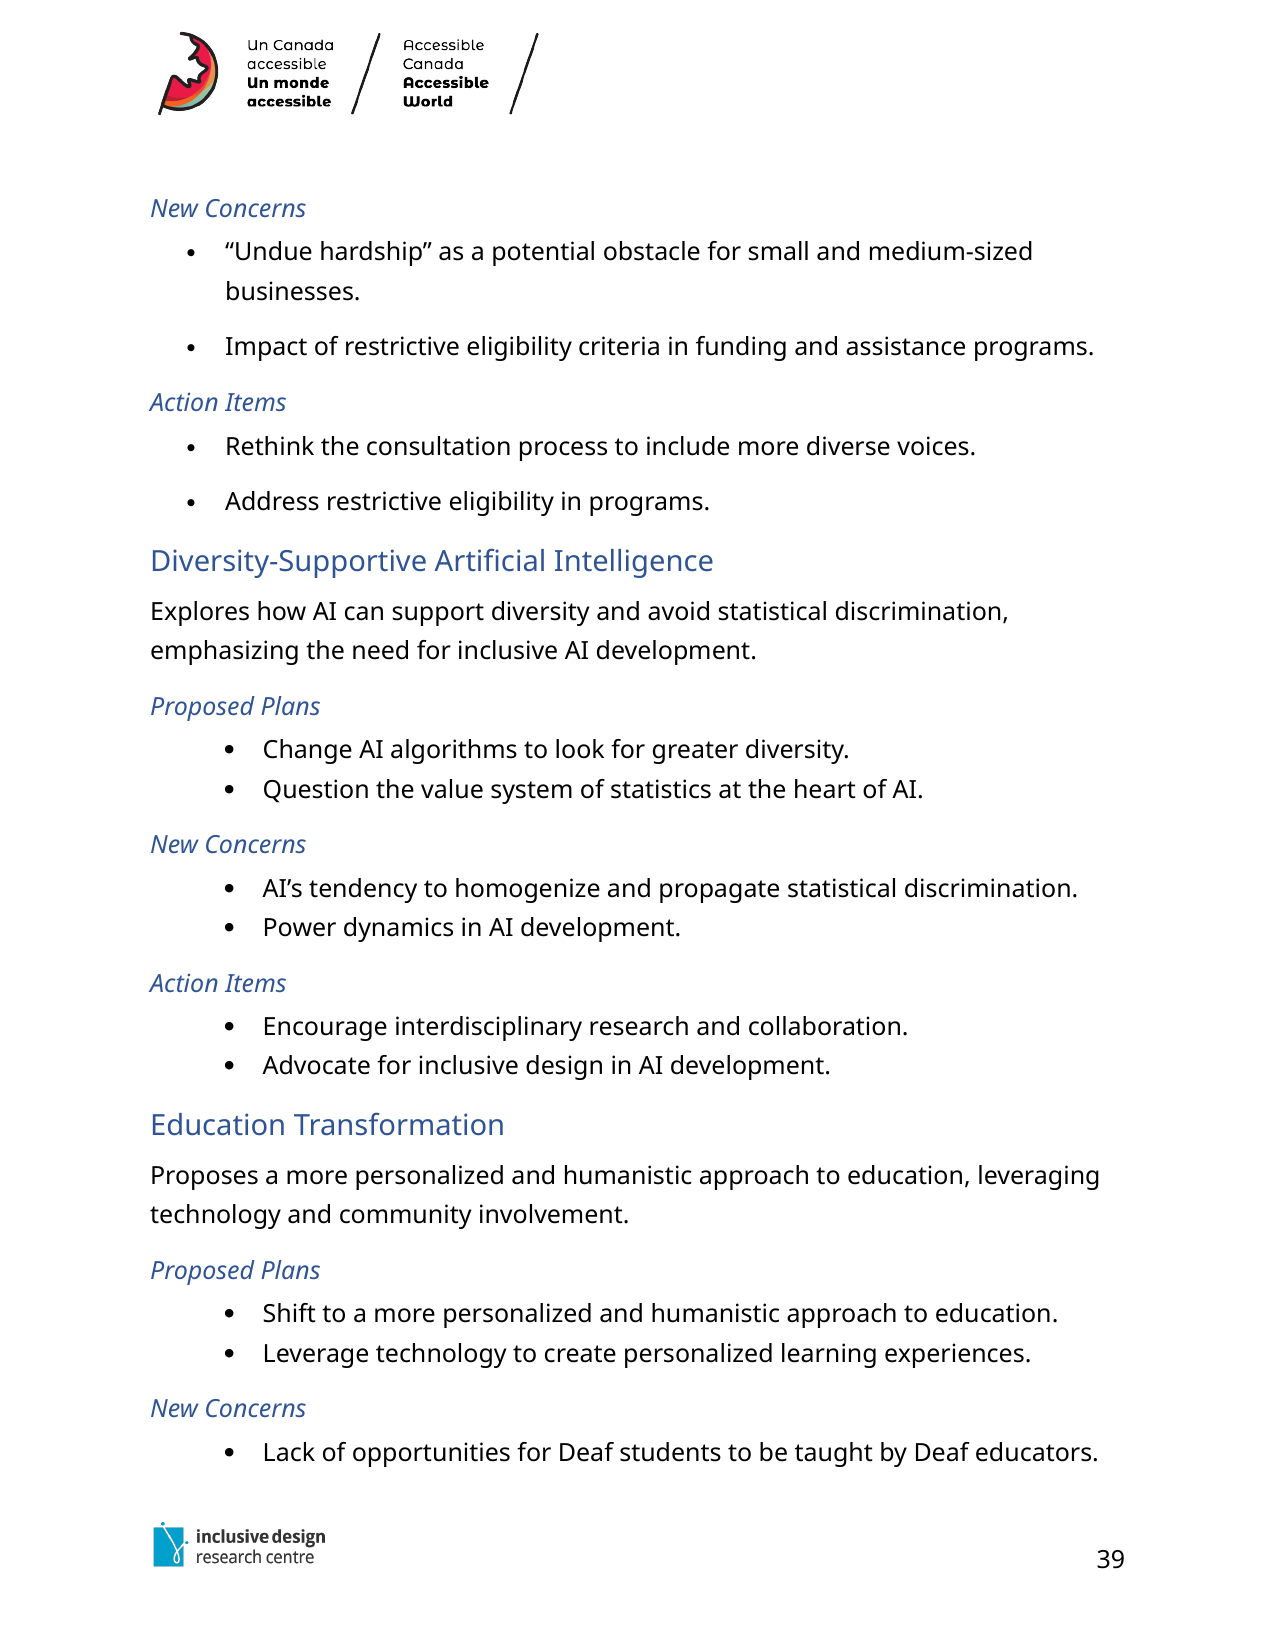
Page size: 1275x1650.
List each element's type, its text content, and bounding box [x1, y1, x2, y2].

list Change AI algorithms to look for greater diversity. [225, 732, 1125, 766]
list Lack of opportunities for Deaf students to be taught by Deaf educators. [225, 1434, 1125, 1468]
list “Undue hardship” as a potential obstacle for small and medium-sized businesses. [187, 234, 1125, 307]
list Leverage technology to create personalized learning experiences. [225, 1335, 1125, 1369]
subtitle New Concerns [150, 191, 1125, 225]
picture [150, 1520, 340, 1583]
list Rethink the consultation process to include more diverse voices. [187, 428, 1125, 462]
subtitle New Concerns [150, 827, 1125, 861]
list Address restrictive eligibility in programs. [187, 484, 1125, 518]
list Shift to a more personalized and humanistic approach to education. [225, 1296, 1125, 1330]
text Proposes a more personalized and humanistic approach to education, leveraging technology and community involvement. [150, 1158, 1125, 1231]
list Question the value system of statistics at the heart of AI. [225, 771, 1125, 805]
subtitle Action Items [150, 966, 1125, 999]
text Explores how AI can support diversity and avoid statistical discrimination, emphasizing the need for inclusive AI development. [150, 594, 1125, 667]
list AI’s tendency to homogenize and propagate statistical discrimination. [225, 871, 1125, 904]
subtitle Proposed Plans [150, 689, 1125, 723]
list Impact of restrictive eligibility criteria in funding and assistance programs. [187, 329, 1125, 363]
subtitle Education Transformation [150, 1104, 1125, 1143]
subtitle Action Items [150, 385, 1125, 419]
list Advocate for inclusive design in AI development. [225, 1048, 1125, 1082]
subtitle New Concerns [150, 1391, 1125, 1425]
subtitle Proposed Plans [150, 1253, 1125, 1287]
picture [150, 24, 546, 123]
list Power dynamics in AI development. [225, 910, 1125, 944]
list Encourage interdisciplinary research and collaboration. [225, 1009, 1125, 1043]
subtitle Diversity-Supportive Artificial Intelligence [150, 540, 1125, 579]
